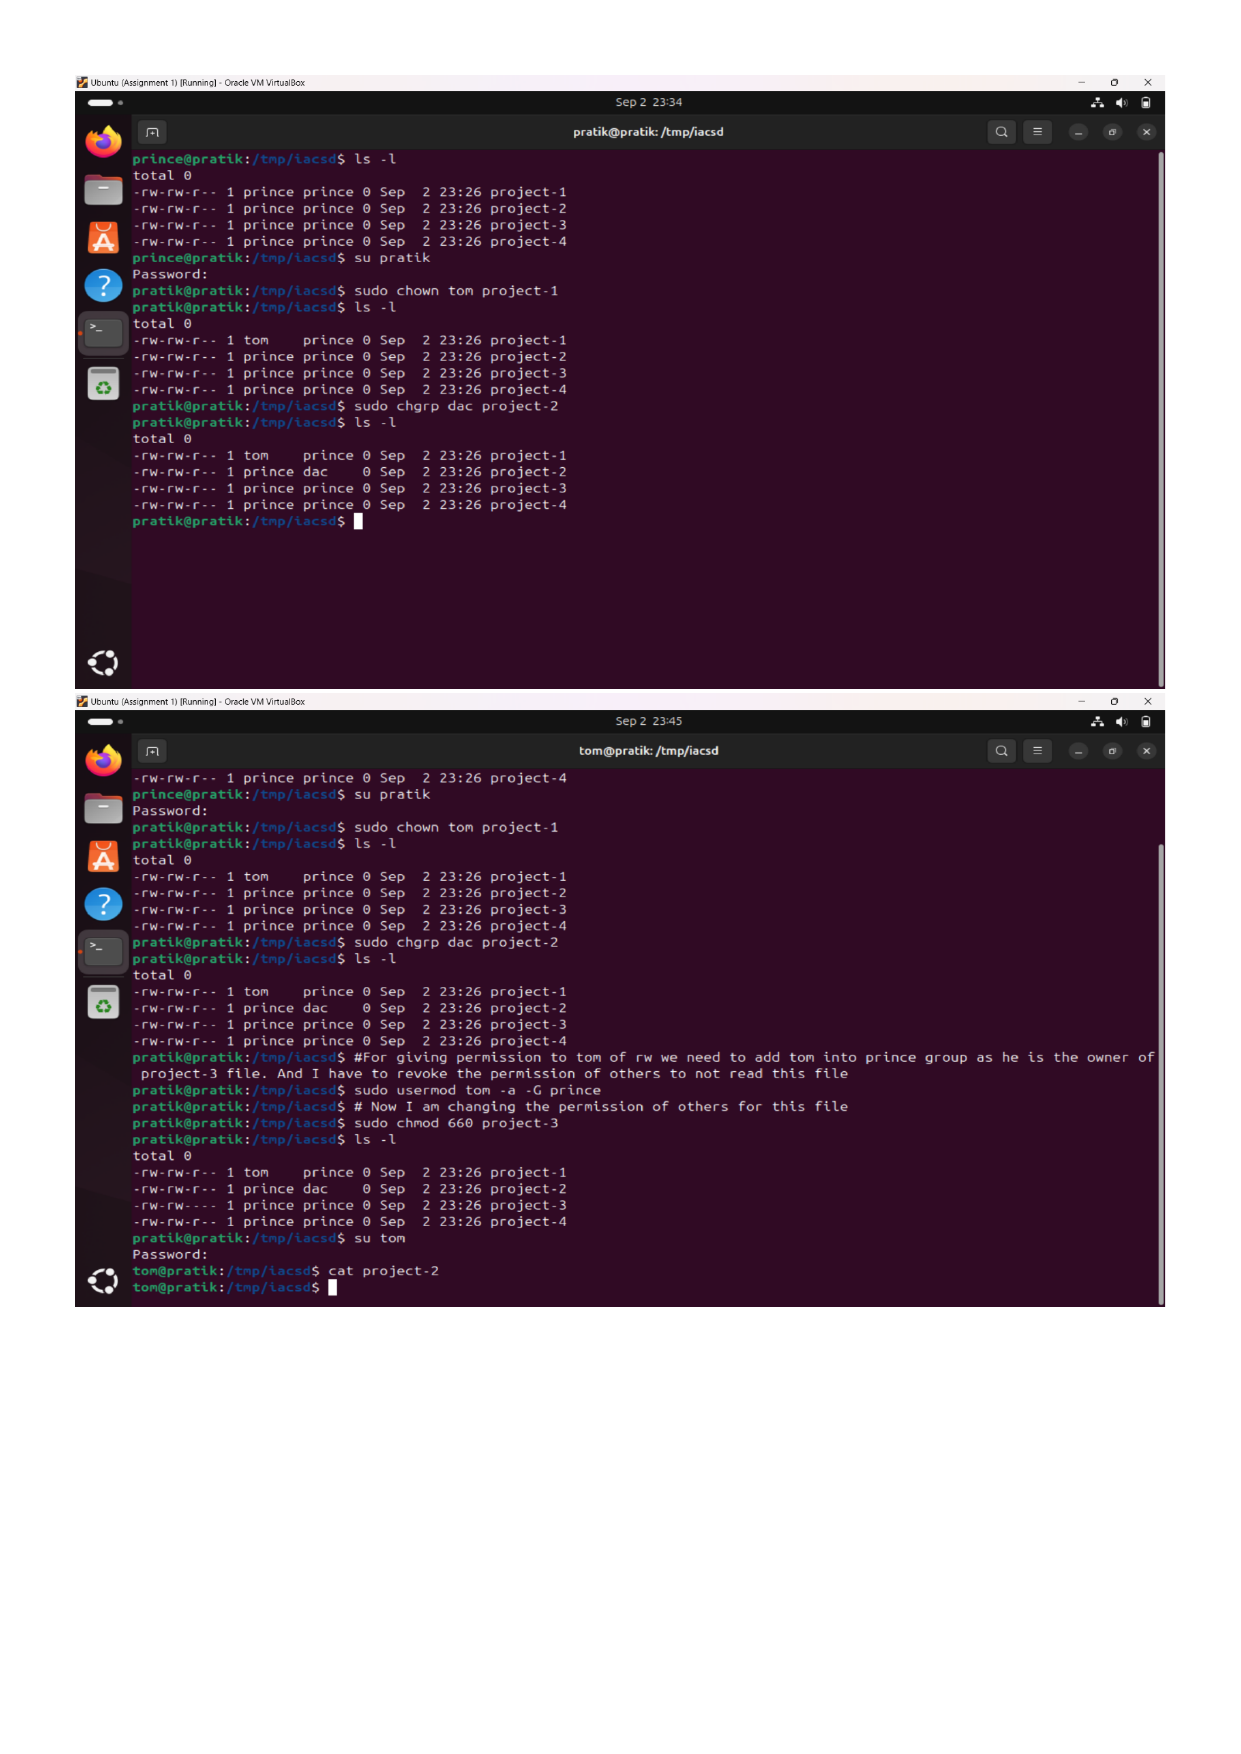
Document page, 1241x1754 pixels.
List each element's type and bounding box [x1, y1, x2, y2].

picture [75, 693, 1166, 1307]
picture [75, 75, 1166, 689]
